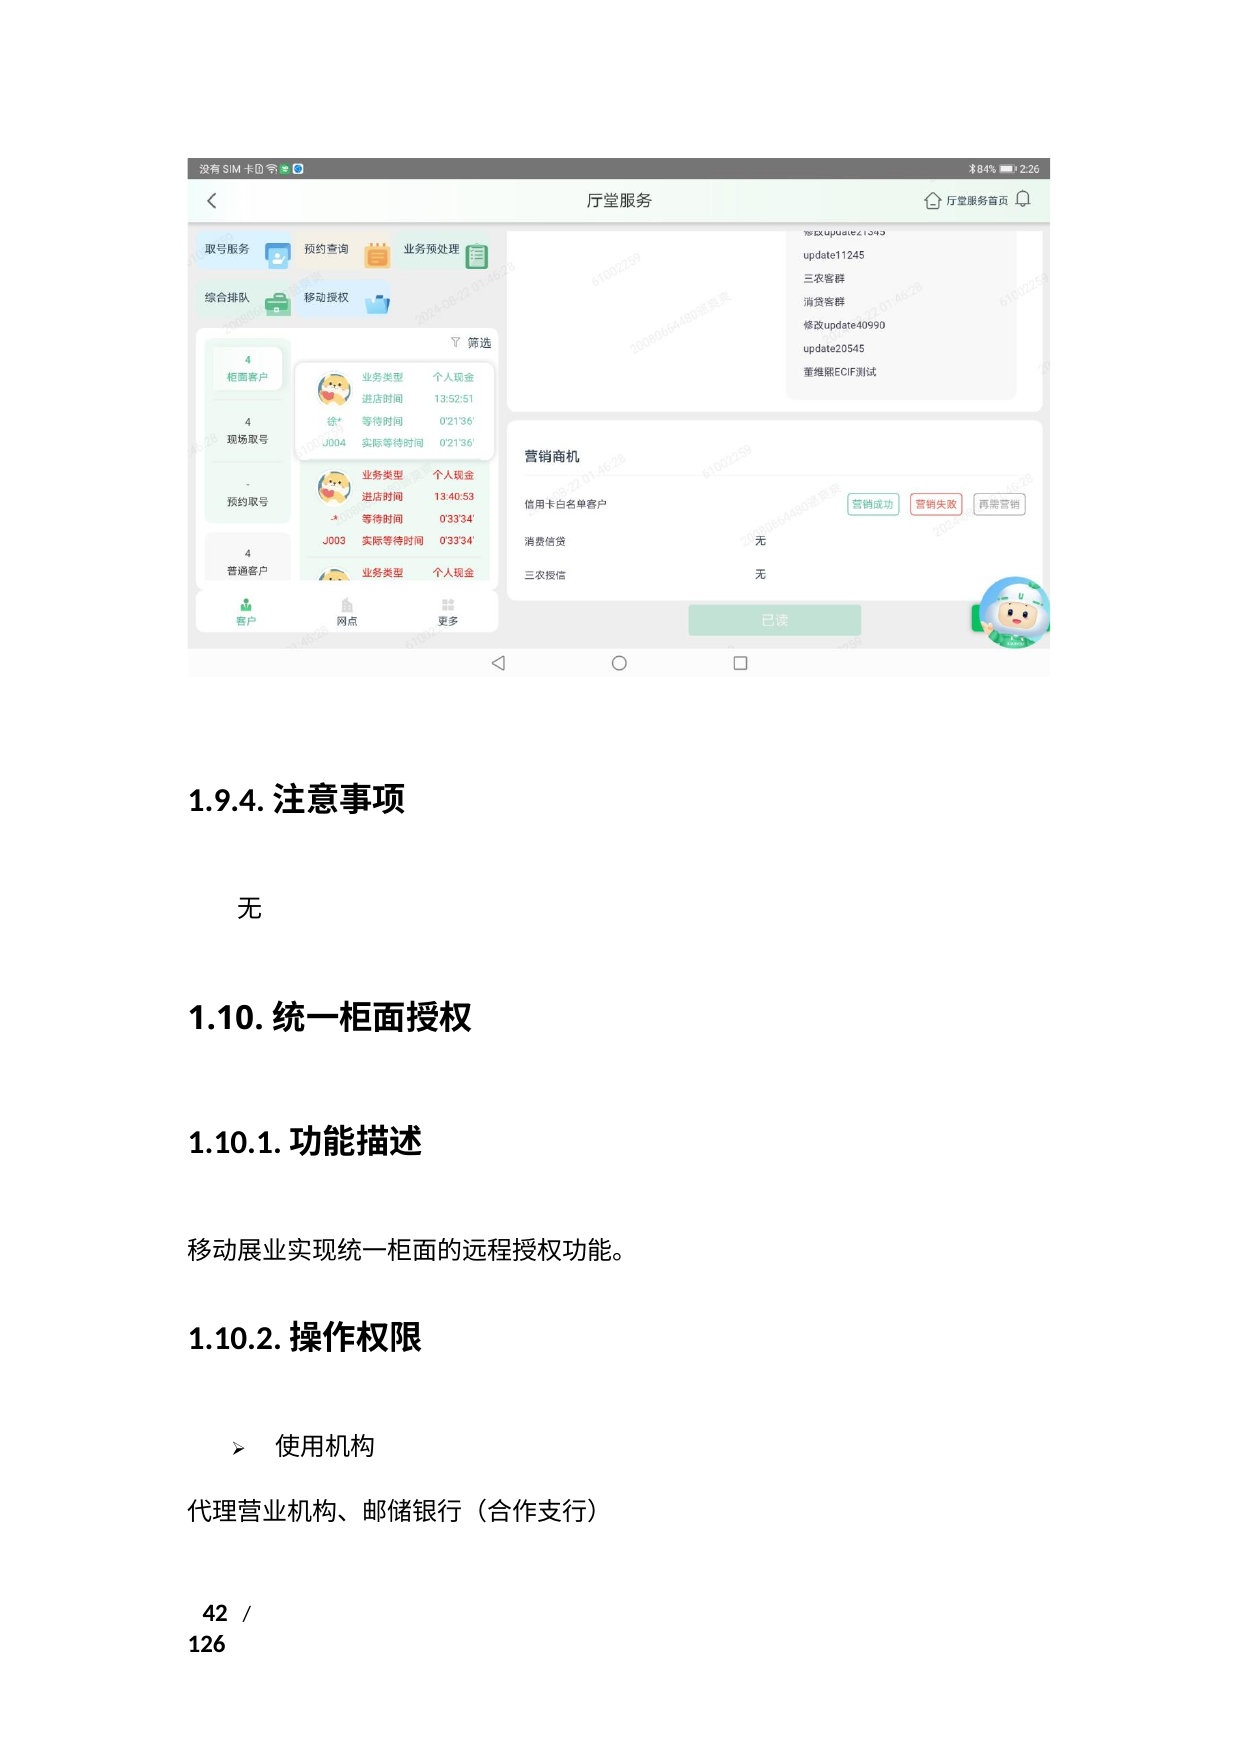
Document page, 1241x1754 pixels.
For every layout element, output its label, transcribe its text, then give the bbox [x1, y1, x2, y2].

subtitle 操作权限 [187, 1302, 1053, 1367]
subtitle 统一柜面授权 [187, 982, 1053, 1047]
text 移动展业实现统一柜面的远程授权功能。 [187, 1216, 1053, 1281]
subtitle 注意事项 [187, 764, 1053, 829]
text 无 [187, 874, 1053, 939]
subtitle 功能描述 [187, 1106, 1053, 1171]
list 使用机构 [231, 1412, 1053, 1477]
picture [187, 158, 1050, 677]
text 代理营业机构、邮储银行（合作支行） [187, 1477, 1053, 1542]
